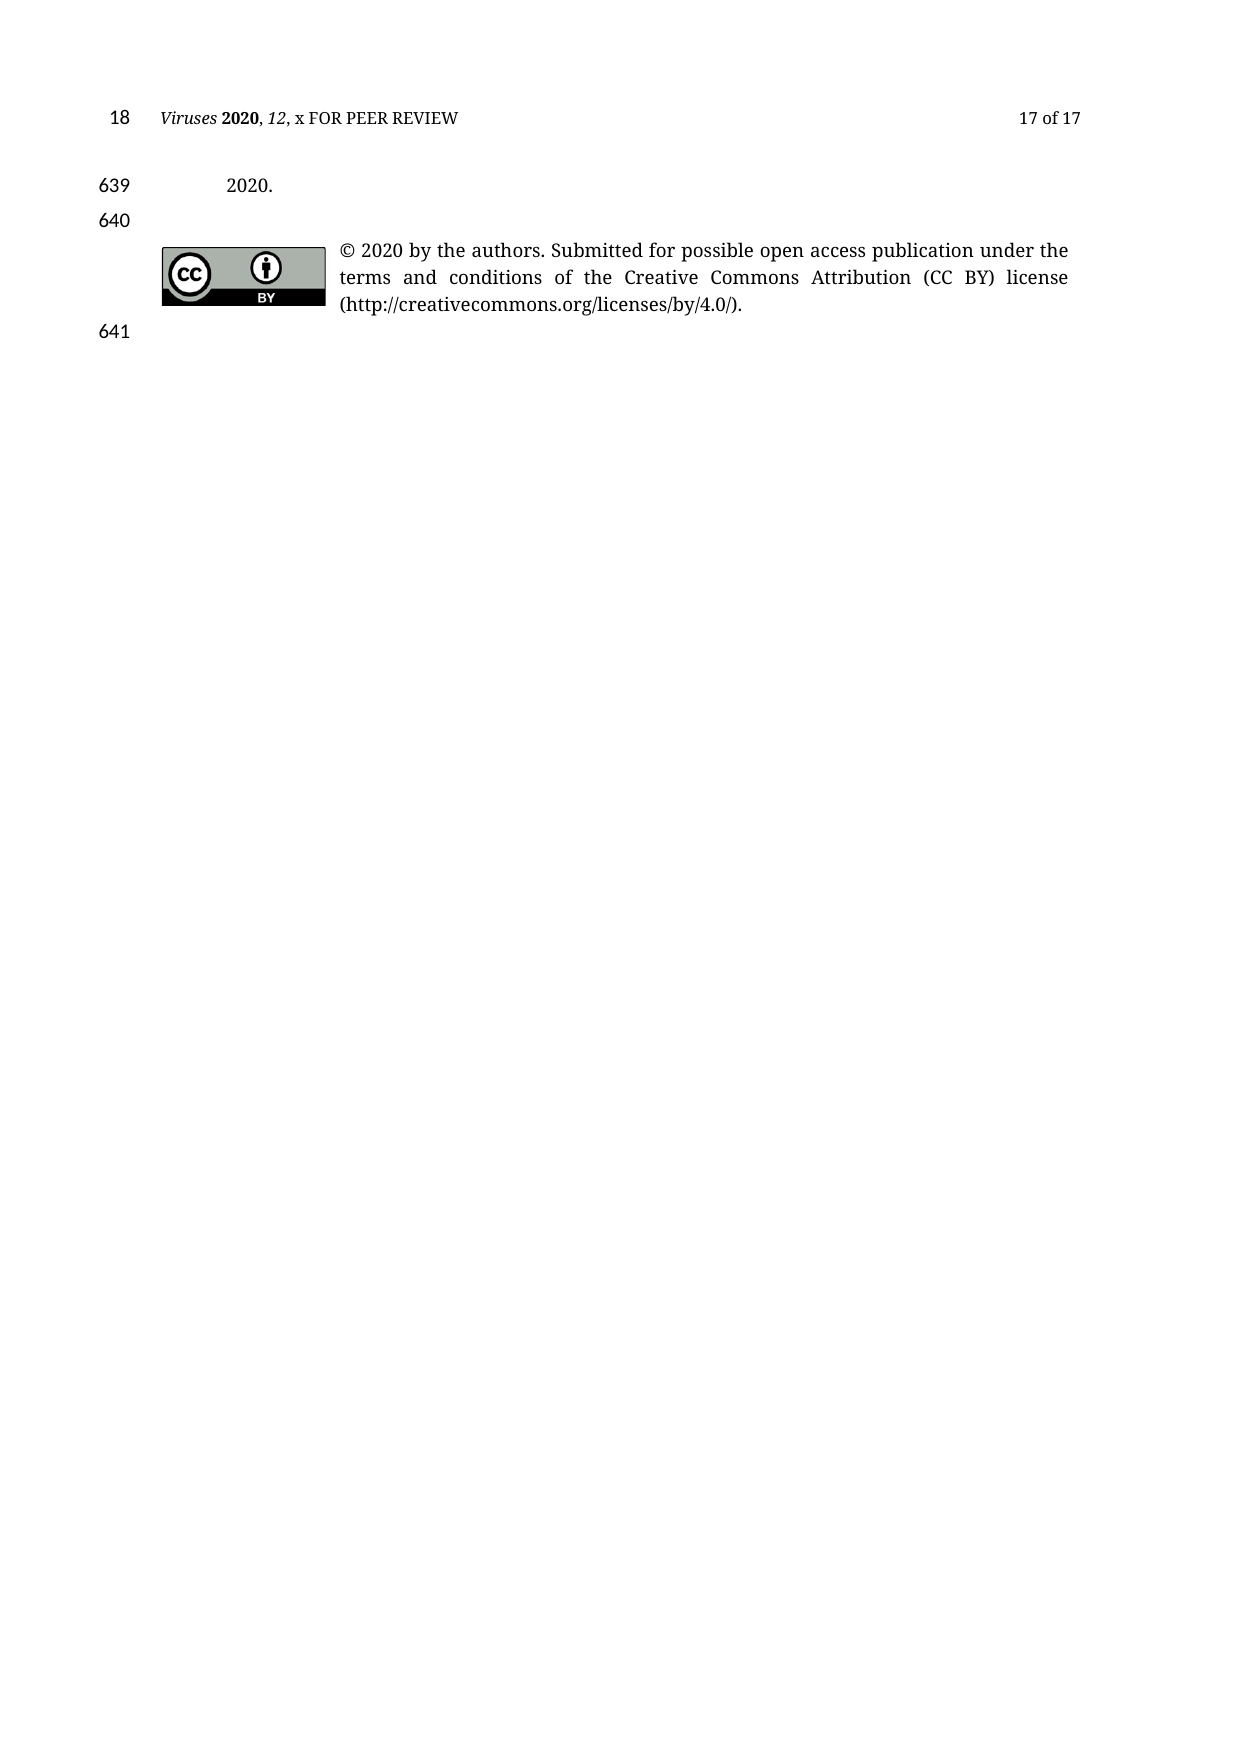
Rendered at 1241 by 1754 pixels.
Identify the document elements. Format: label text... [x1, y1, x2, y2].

table_header © 2020 by the authors. Submitted for possible open access publication under the terms and conditions of the Creative Commons Attribution (CC BY) license (http://creativecommons.org/licenses/by/4.0/). [337, 236, 1081, 317]
picture [161, 247, 326, 306]
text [159, 168, 1081, 202]
table_header [160, 236, 337, 317]
